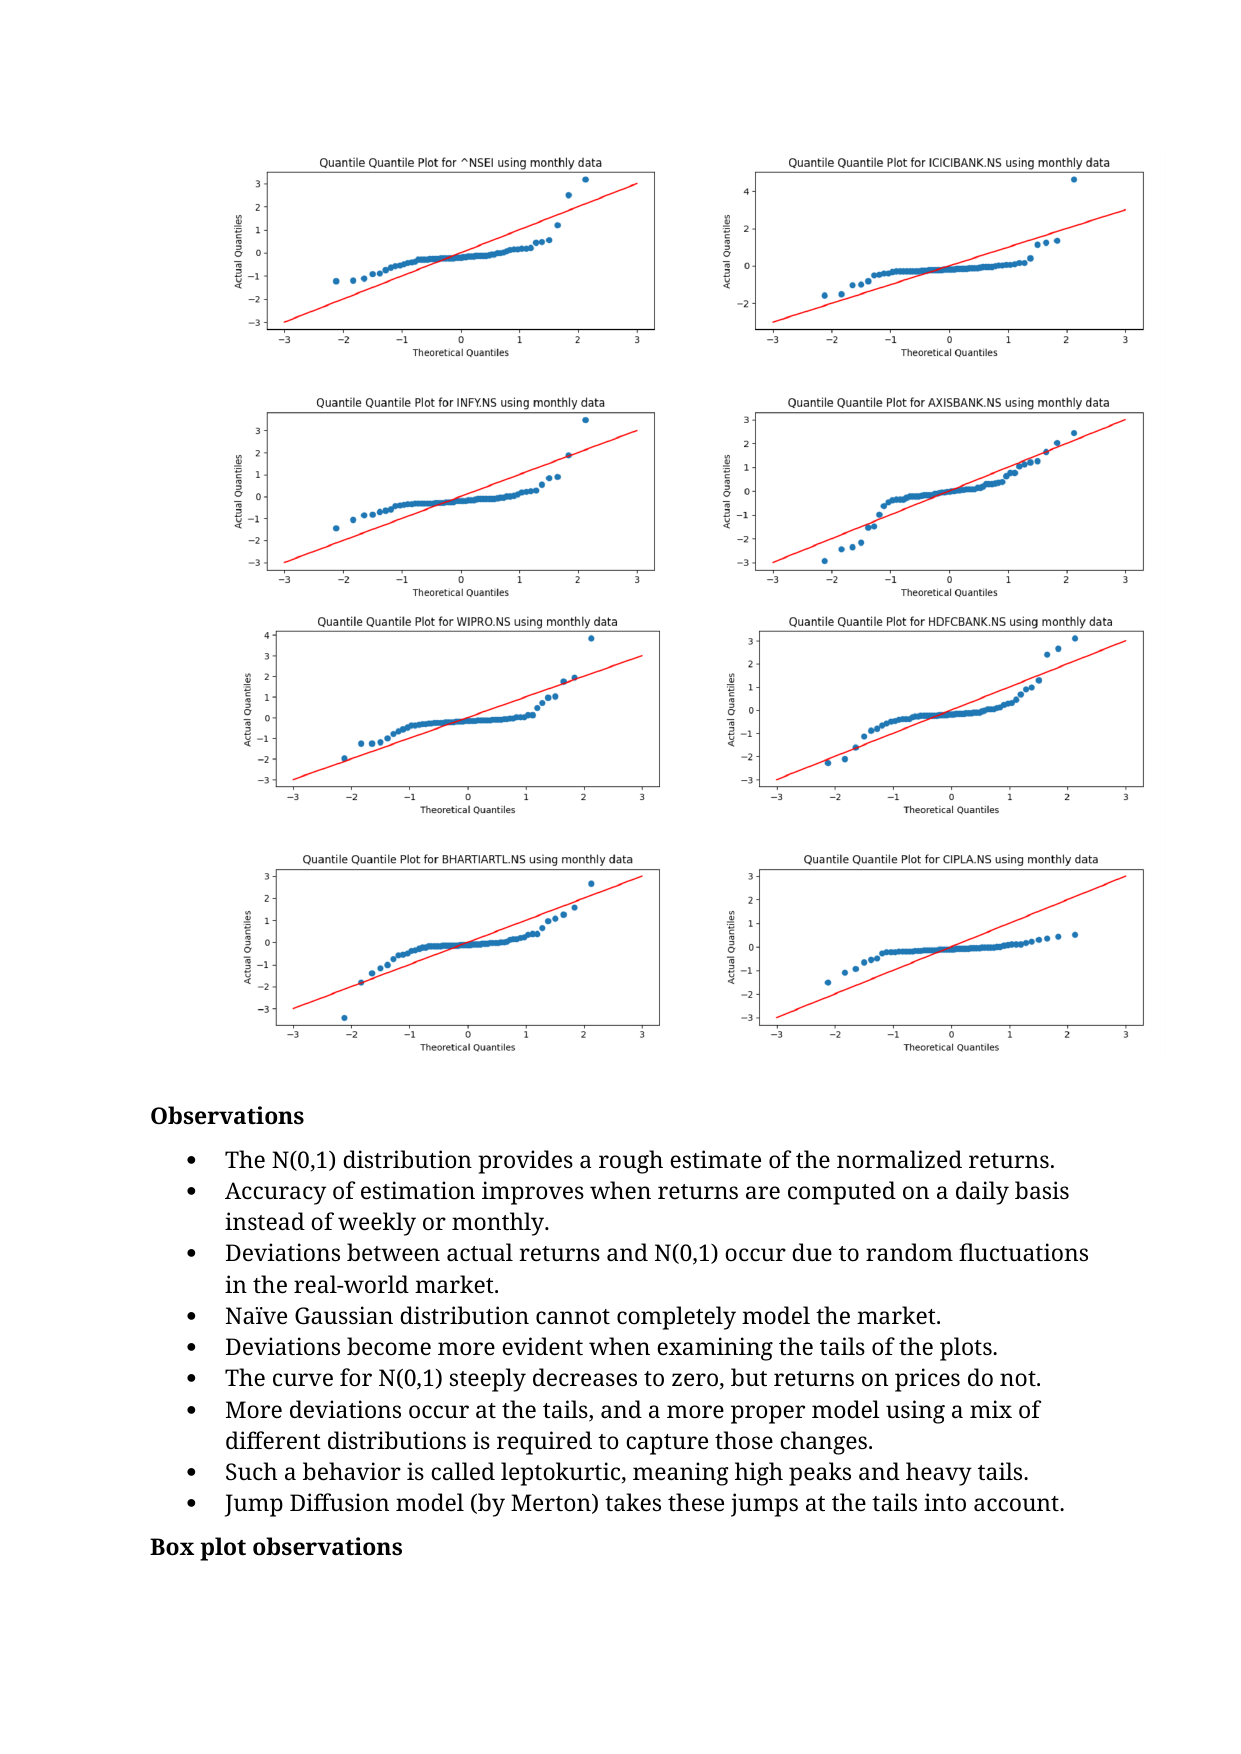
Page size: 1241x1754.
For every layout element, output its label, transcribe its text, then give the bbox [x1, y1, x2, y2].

list Such a behavior is called leptokurtic, meaning high peaks and heavy tails. [187, 1456, 1090, 1487]
list Deviations between actual returns and N(0,1) occur due to random fluctuations in the real-world market. [187, 1237, 1090, 1300]
list The N(0,1) distribution provides a rough estimate of the normalized returns. [187, 1143, 1090, 1175]
list Deviations become more evident when examining the tails of the plots. [187, 1331, 1090, 1362]
text Box plot observations [150, 1531, 1090, 1562]
list Accuracy of estimation improves when returns are computed on a daily basis instead of weekly or monthly. [187, 1175, 1090, 1237]
list Jump Diffusion model (by Merton) takes these jumps at the tails into account. [187, 1487, 1090, 1518]
list More deviations occur at the tails, and a more proper model using a mix of different distributions is required to capture those changes. [187, 1393, 1090, 1456]
text Observations [150, 1100, 1090, 1131]
picture [225, 150, 1166, 1056]
list The curve for N(0,1) steeply decreases to zero, but returns on prices do not. [187, 1362, 1090, 1393]
list Naïve Gaussian distribution cannot completely model the market. [187, 1300, 1090, 1331]
